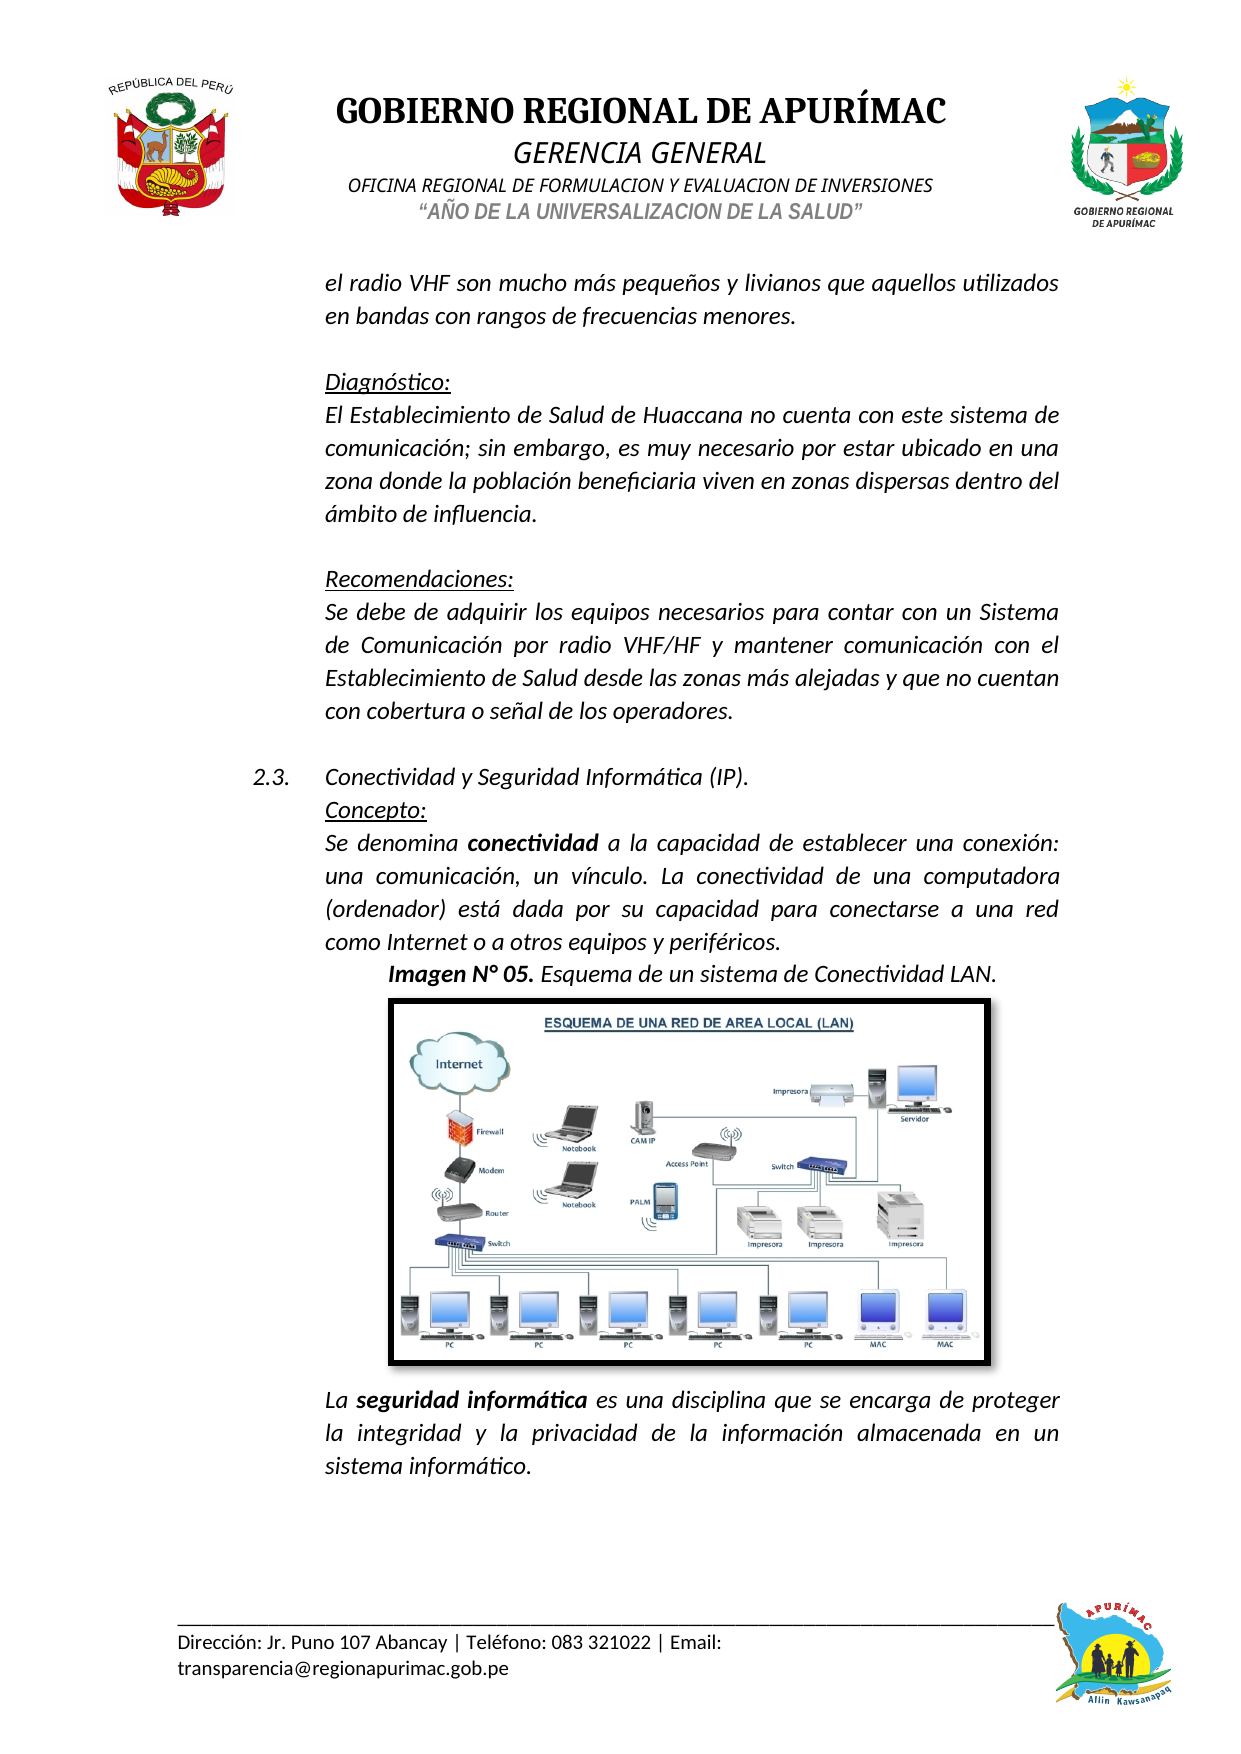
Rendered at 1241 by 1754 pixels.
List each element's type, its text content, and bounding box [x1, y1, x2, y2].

picture [1055, 1602, 1172, 1705]
picture [394, 1004, 984, 1360]
list Se denomina conectividad a la capacidad de establecer una conexión: una comunicación, un vínculo. La conectividad de una computadora (ordenador) está dada por su capacidad para conectarse a una red como Internet o a otros equipos y periféricos. [325, 827, 1063, 956]
list El Establecimiento de Salud de Huaccana no cuenta con este sistema de comunicación; sin embargo, es muy necesario por estar ubicado en una zona donde la población beneficiaria viven en zonas dispersas dentro del ámbito de influencia. [325, 399, 1063, 528]
picture [105, 77, 236, 217]
list La seguridad informática es una disciplina que se encarga de proteger la integridad y la privacidad de la información almacenada en un sistema informático. [325, 1384, 1063, 1481]
list Imagen N° 05. Esquema de un sistema de Conectividad LAN. [325, 959, 1063, 989]
list Recomendaciones: [325, 564, 1063, 594]
list Conectividad y Seguridad Informática (IP). [252, 761, 1063, 792]
list Diagnóstico: [325, 366, 1063, 397]
picture [1070, 75, 1184, 227]
list Se debe de adquirir los equipos necesarios para contar con un Sistema de Comunicación por radio VHF/HF y mantener comunicación con el Establecimiento de Salud desde las zonas más alejadas y que no cuentan con cobertura o señal de los operadores. [325, 597, 1063, 726]
list Concepto: [325, 794, 1063, 824]
